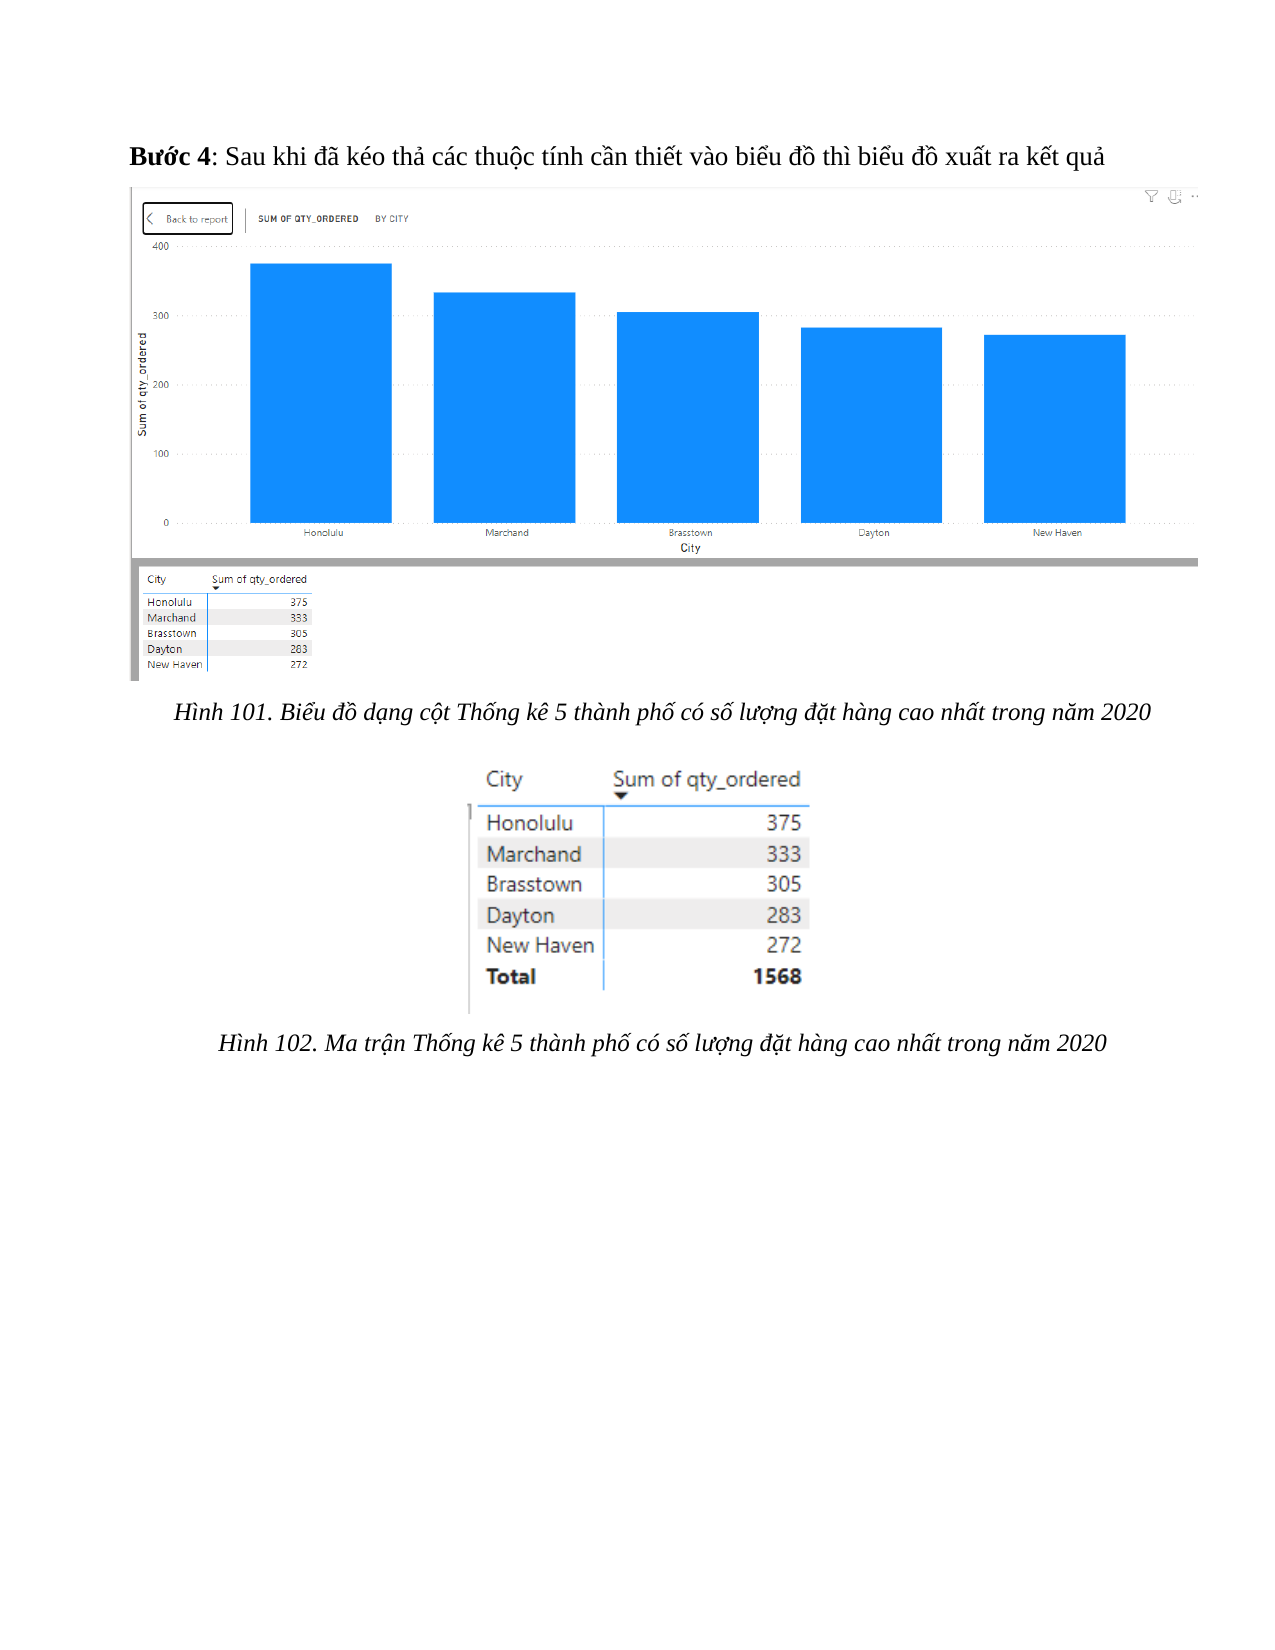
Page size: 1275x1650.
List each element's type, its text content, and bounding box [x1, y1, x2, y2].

text Hình 102. Ma trận Thống kê 5 thành phố có số lượng đặt hàng cao nhất trong năm 2020 [129, 1028, 1198, 1057]
subtitle Bước 4: Sau khi đã kéo thả các thuộc tính cần thiết vào biểu đồ thì biểu đồ xuất ra kết quả [129, 140, 1114, 171]
picture [467, 746, 838, 1014]
text Hình 101. Biểu đồ dạng cột Thống kê 5 thành phố có số lượng đặt hàng cao nhất trong năm 2020 [129, 697, 1198, 726]
picture [129, 187, 1198, 681]
